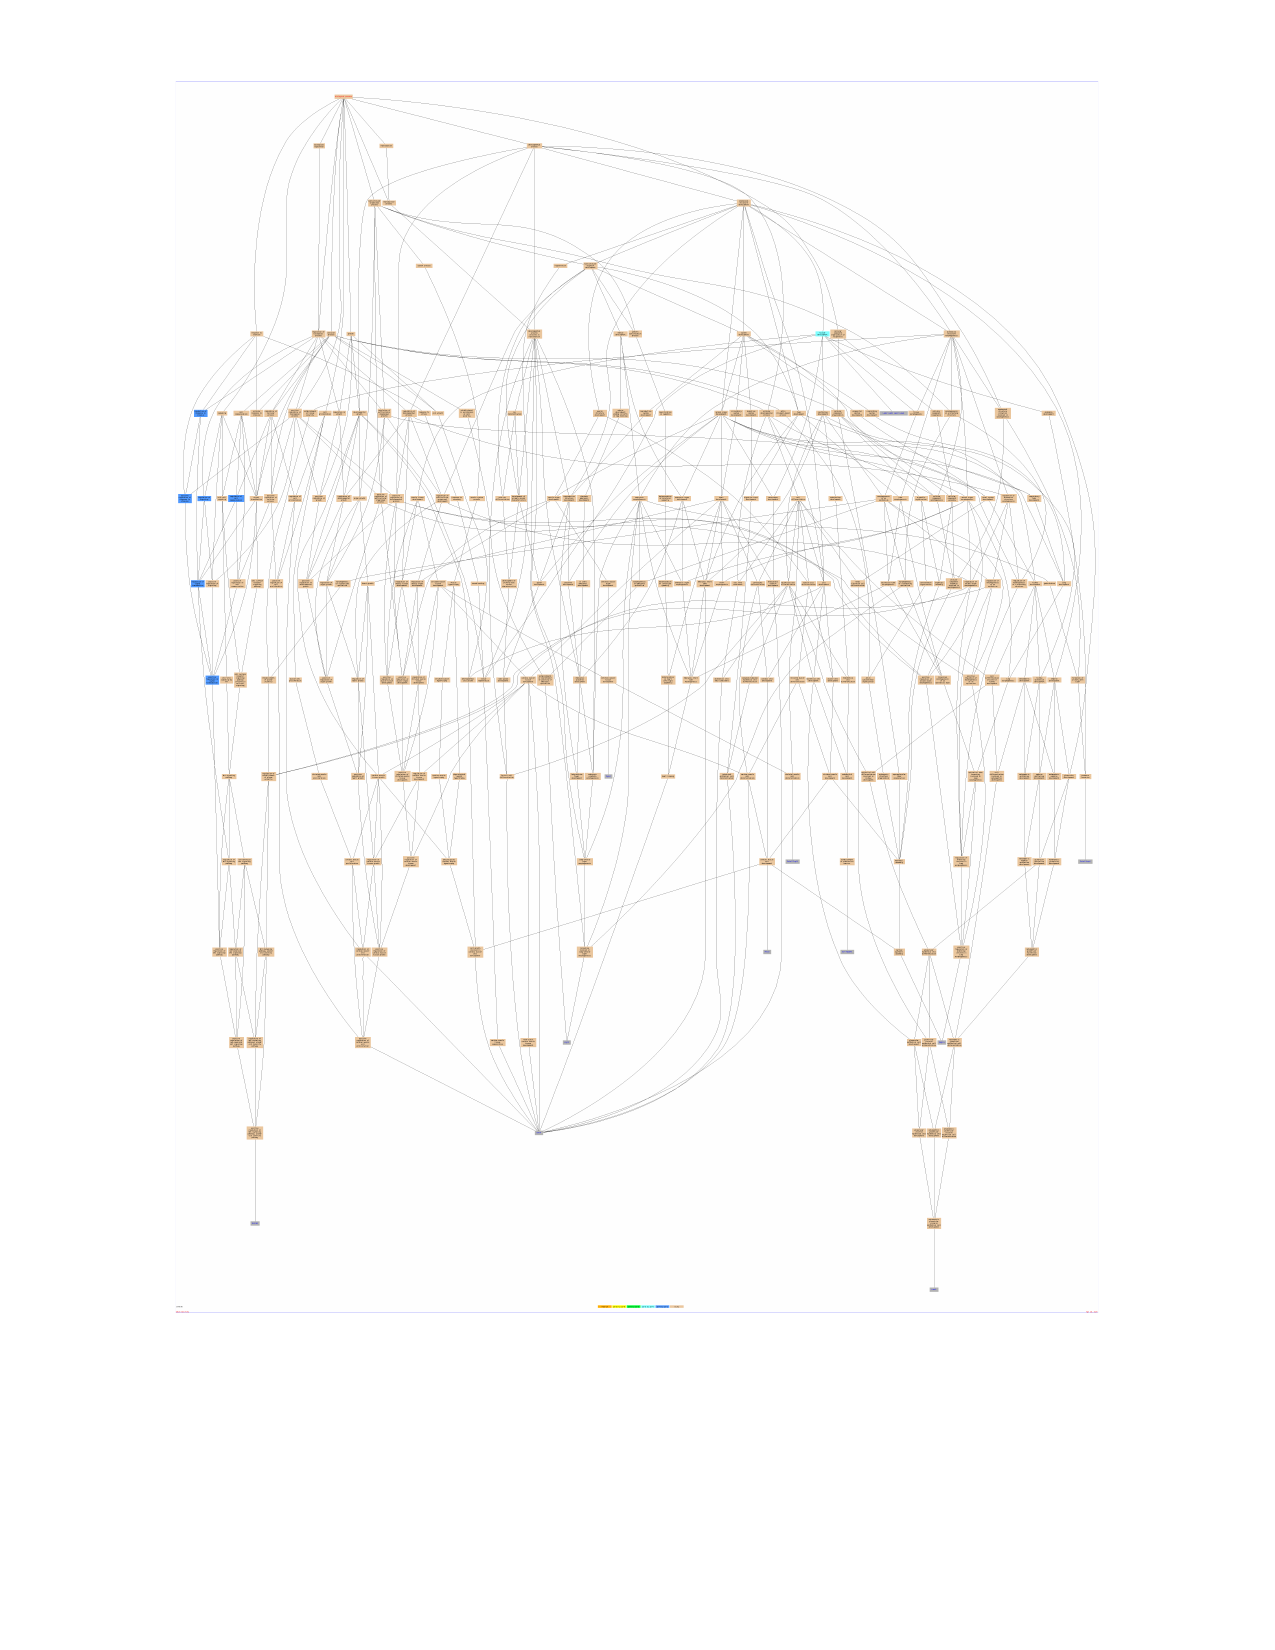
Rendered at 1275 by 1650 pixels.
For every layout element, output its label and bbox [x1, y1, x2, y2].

picture [175, 81, 1099, 1313]
